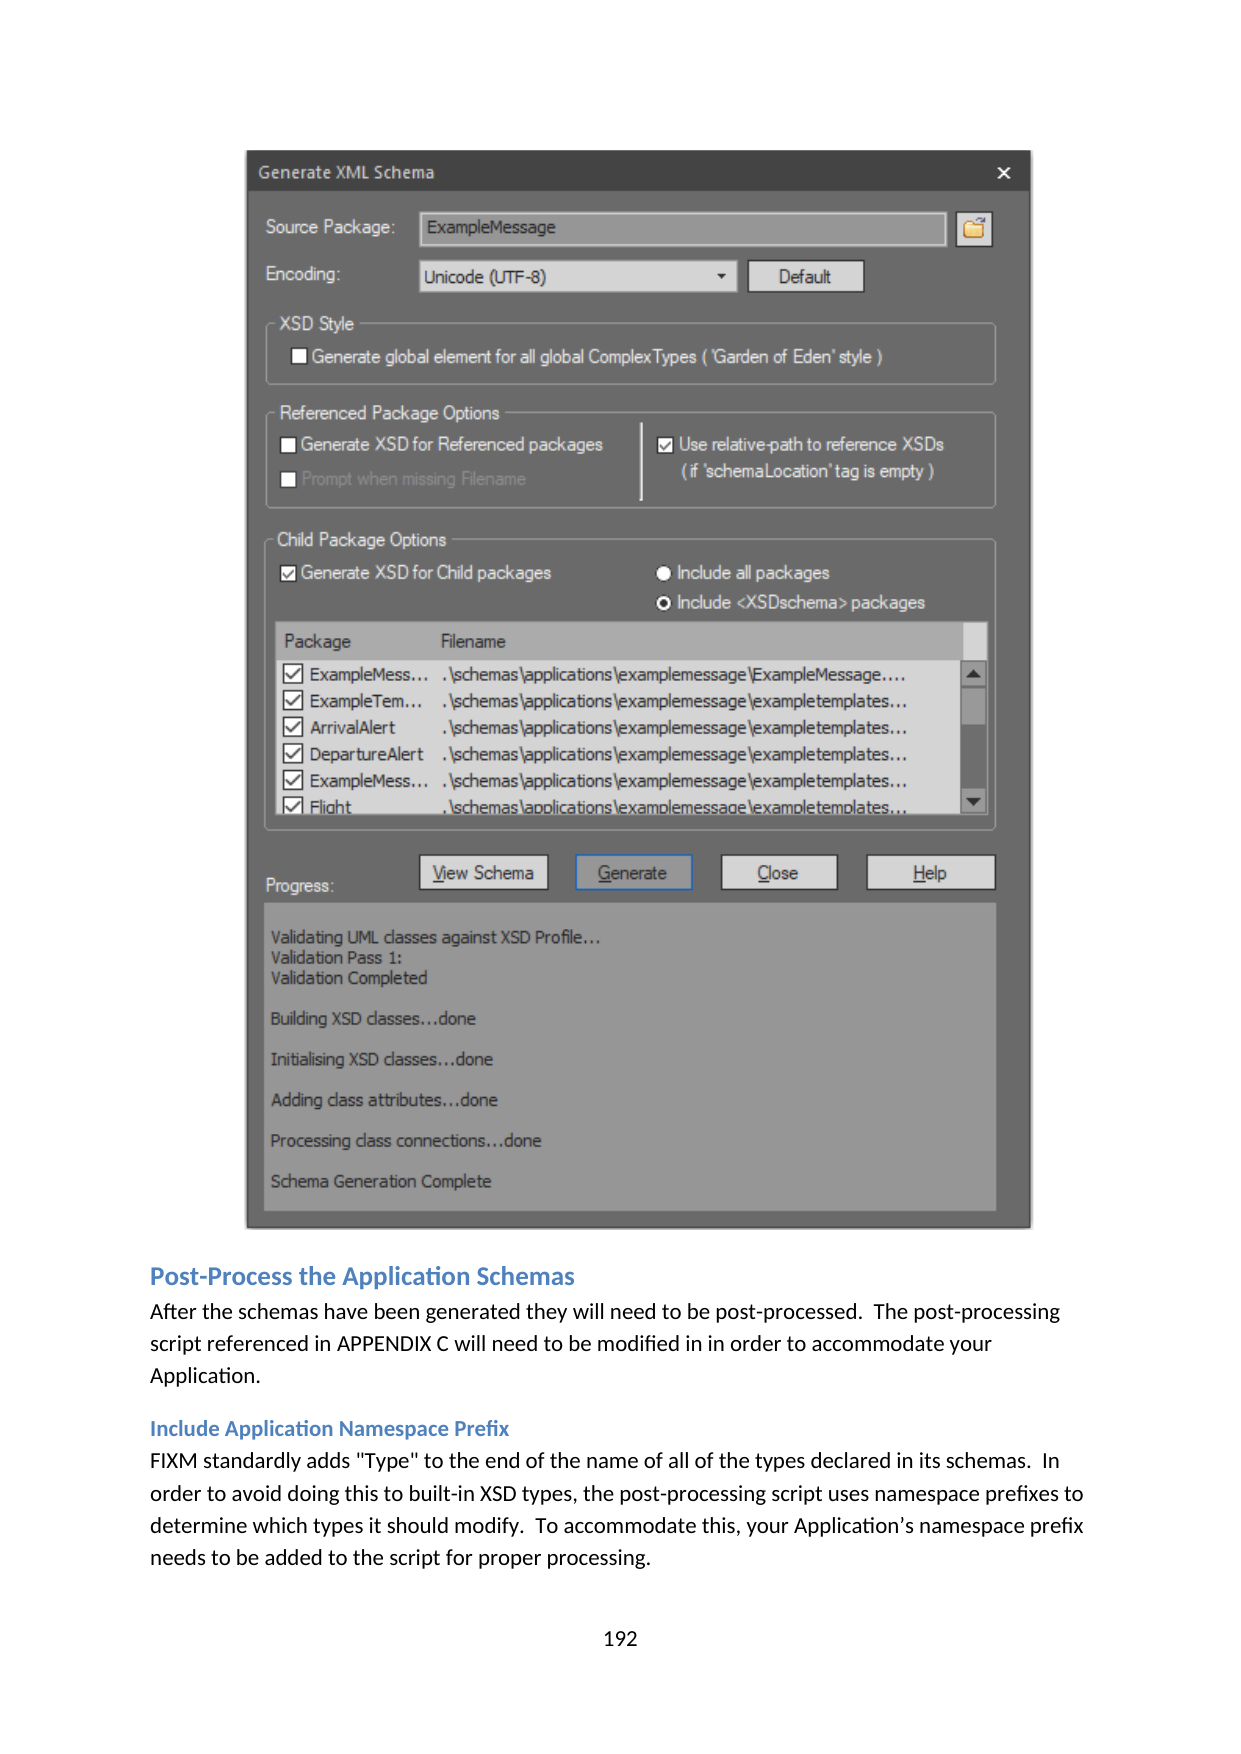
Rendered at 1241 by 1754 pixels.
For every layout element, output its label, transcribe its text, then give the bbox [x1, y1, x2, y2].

text After the schemas have been generated they will need to be post-processed. The post-processing script referenced in APPENDIX C will need to be modified in in order to accommodate your Application. [150, 1297, 1090, 1389]
text FIXM standardly adds "Type" to the end of the name of all of the types declared in its schemas. In order to avoid doing this to built-in XSD types, the post-processing script uses namespace prefixes to determine which types it should modify. To accommodate this, your Application’s namespace prefix needs to be added to the script for proper processing. [150, 1446, 1090, 1571]
picture [244, 150, 1034, 1230]
subtitle Include Application Namespace Prefix [150, 1414, 1090, 1442]
subtitle Post-Process the Application Schemas [150, 1259, 1090, 1292]
